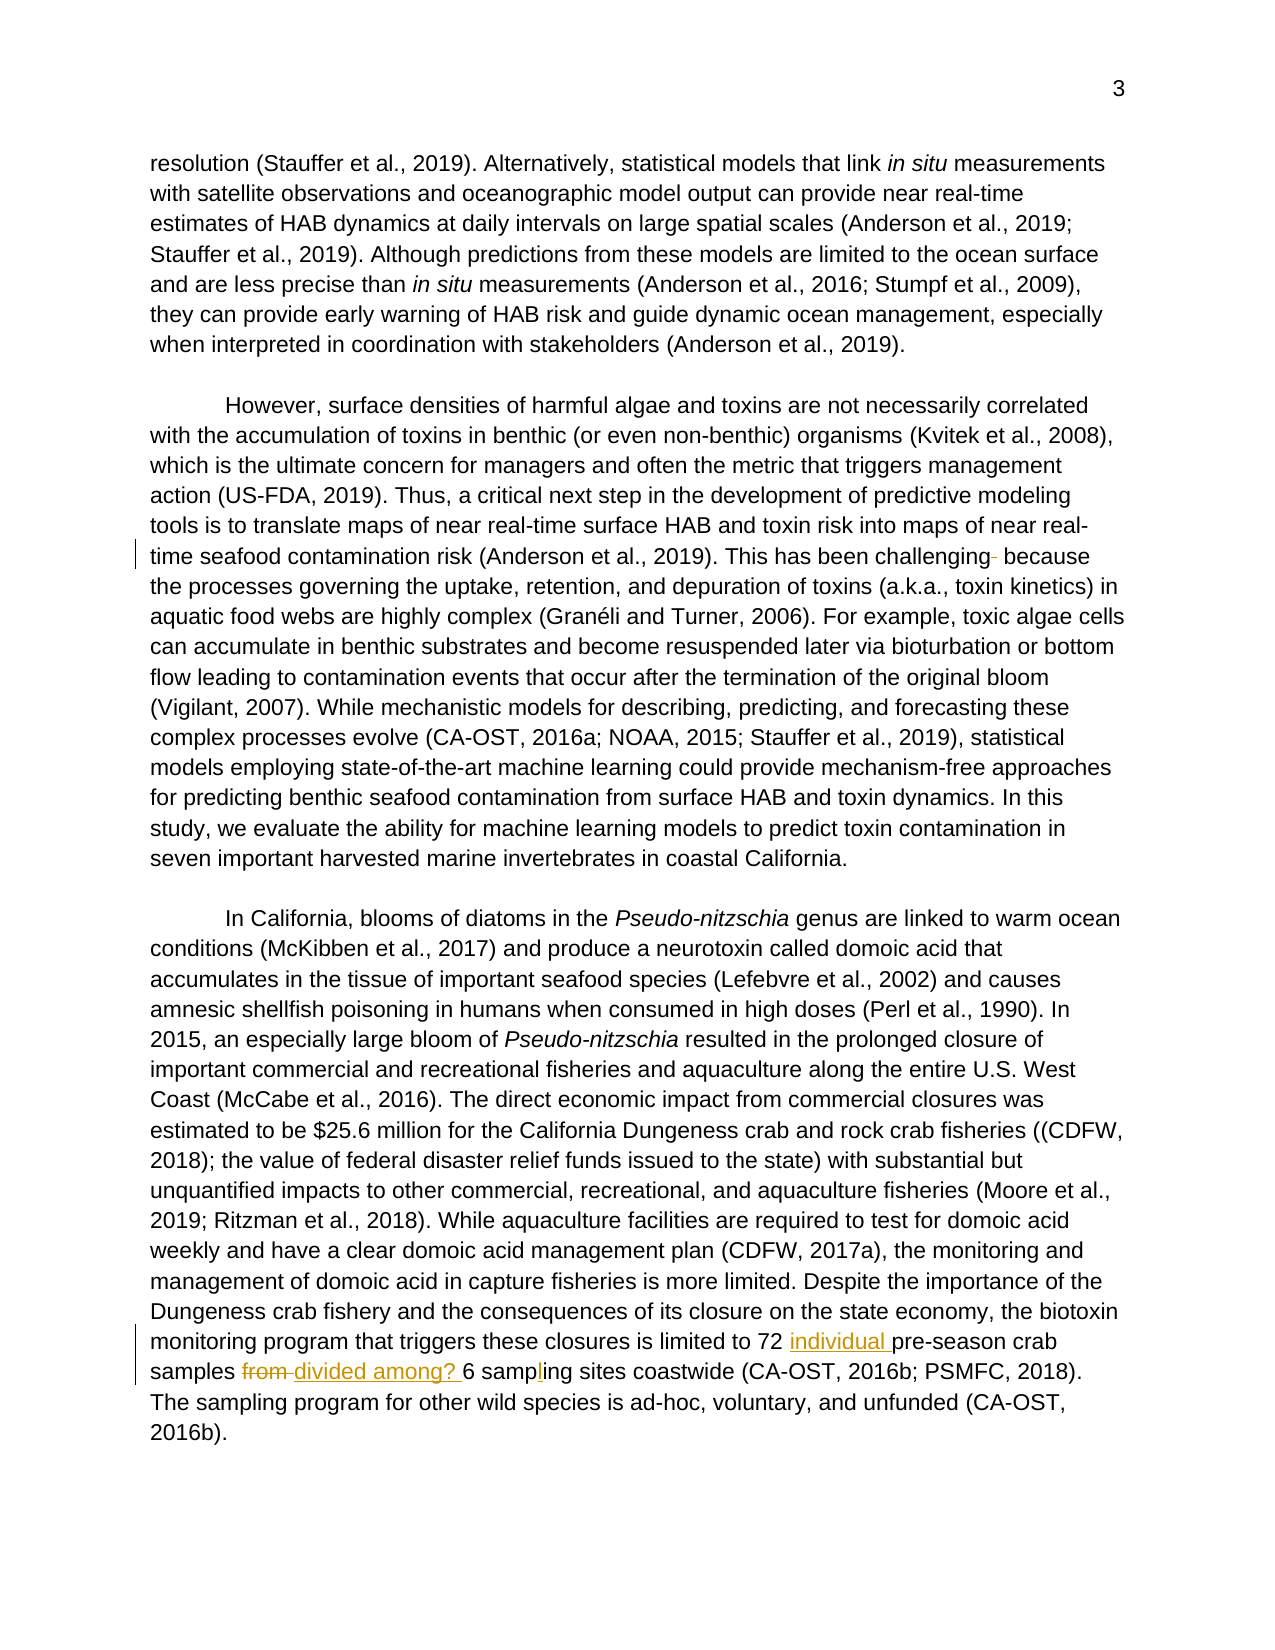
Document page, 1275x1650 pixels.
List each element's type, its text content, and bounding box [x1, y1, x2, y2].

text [150, 150, 1125, 358]
text However, surface densities of harmful algae and toxins are not necessarily correlated with the accumulation of toxins in benthic (or even non-benthic) organisms (Kvitek et al., 2008), which is the ultimate concern for managers and often the metric that triggers management action (US-FDA, 2019). Thus, a critical next step in the development of predictive modeling tools is to translate maps of near real-time surface HAB and toxin risk into maps of near real-time seafood contamination risk (Anderson et al., 2019). This has been challenging because the processes governing the uptake, retention, and depuration of toxins (a.k.a., toxin kinetics) in aquatic food webs are highly complex (Granéli and Turner, 2006). For example, toxic algae cells can accumulate in benthic substrates and become resuspended later via bioturbation or bottom flow leading to contamination events that occur after the termination of the original bloom (Vigilant, 2007). While mechanistic models for describing, predicting, and forecasting these complex processes evolve (CA-OST, 2016a; NOAA, 2015; Stauffer et al., 2019), statistical models employing state-of-the-art machine learning could provide mechanism-free approaches for predicting benthic seafood contamination from surface HAB and toxin dynamics. In this study, we evaluate the ability for machine learning models to predict toxin contamination in seven important harvested marine invertebrates in coastal California. [150, 392, 1125, 871]
text In California, blooms of diatoms in the Pseudo-nitzschia genus are linked to warm ocean conditions (McKibben et al., 2017) and produce a neurotoxin called domoic acid that accumulates in the tissue of important seafood species (Lefebvre et al., 2002) and causes amnesic shellfish poisoning in humans when consumed in high doses (Perl et al., 1990). In 2015, an especially large bloom of Pseudo-nitzschia resulted in the prolonged closure of important commercial and recreational fisheries and aquaculture along the entire U.S. West Coast (McCabe et al., 2016). The direct economic impact from commercial closures was estimated to be $25.6 million for the California Dungeness crab and rock crab fisheries ((CDFW, 2018); the value of federal disaster relief funds issued to the state) with substantial but unquantified impacts to other commercial, recreational, and aquaculture fisheries (Moore et al., 2019; Ritzman et al., 2018). While aquaculture facilities are required to test for domoic acid weekly and have a clear domoic acid management plan (CDFW, 2017a), the monitoring and management of domoic acid in capture fisheries is more limited. Despite the importance of the Dungeness crab fishery and the consequences of its closure on the state economy, the biotoxin monitoring program that triggers these closures is limited to 72 pre-season crab samples 6 samping sites coastwide (CA-OST, 2016b; PSMFC, 2018). The sampling program for other wild species is ad-hoc, voluntary, and unfunded (CA-OST, 2016b). [150, 905, 1125, 1445]
